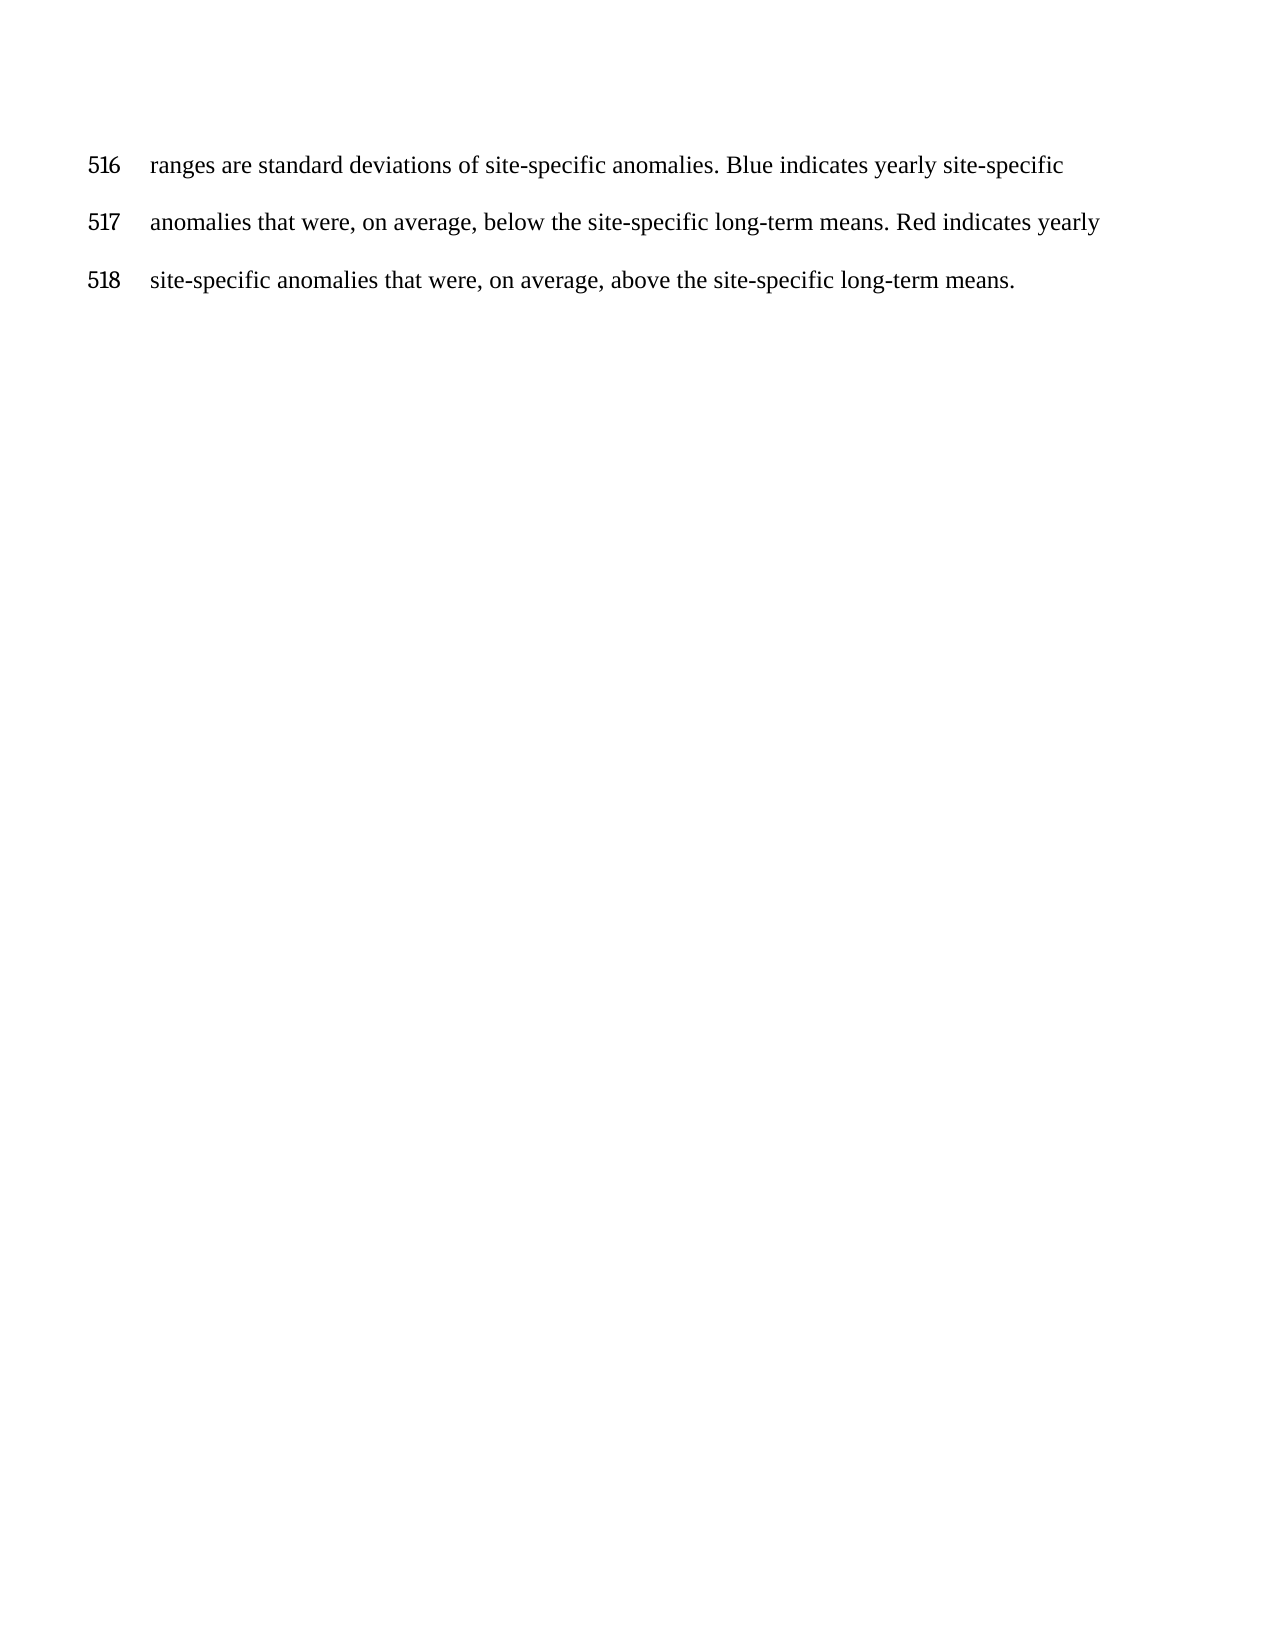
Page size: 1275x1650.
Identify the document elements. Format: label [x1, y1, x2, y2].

text [150, 150, 1125, 294]
